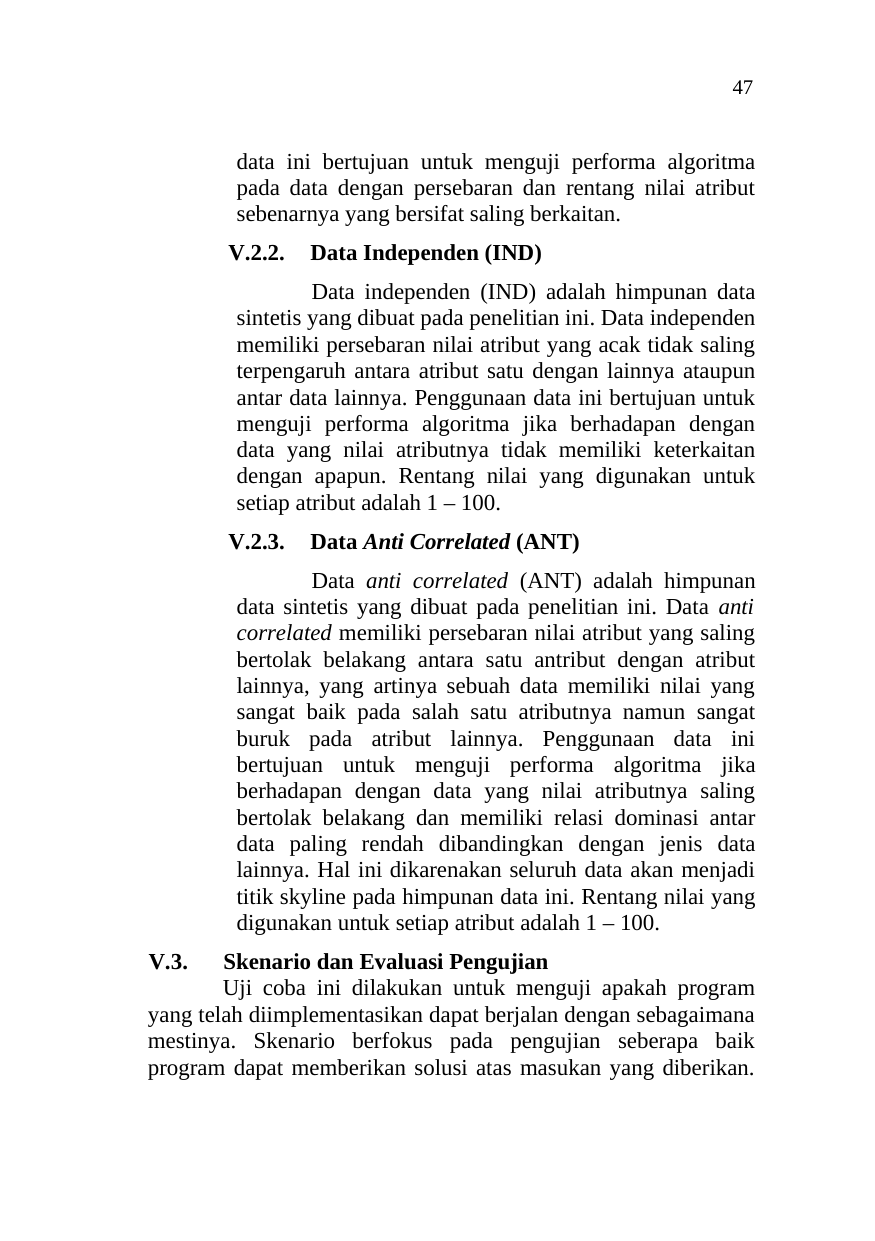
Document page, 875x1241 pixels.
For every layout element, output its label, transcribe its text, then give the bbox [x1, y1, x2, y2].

subtitle Data Anti Correlated (ANT) [228, 528, 756, 554]
subtitle Data Independen (IND) [228, 239, 756, 266]
text Data anti correlated (ANT) adalah himpunan data sintetis yang dibuat pada penelitian ini. Data anti correlated memiliki persebaran nilai atribut yang saling bertolak belakang antara satu antribut dengan atribut lainnya, yang artinya sebuah data memiliki nilai yang sangat baik pada salah satu atributnya namun sangat buruk pada atribut lainnya. Penggunaan data ini bertujuan untuk menguji performa algoritma jika berhadapan dengan data yang nilai atributnya saling bertolak belakang dan memiliki relasi dominasi antar data paling rendah dibandingkan dengan jenis data lainnya. Hal ini dikarenakan seluruh data akan menjadi titik skyline pada himpunan data ini. Rentang nilai yang digunakan untuk setiap atribut adalah 1 – 100. [236, 567, 756, 936]
text Data independen (IND) adalah himpunan data sintetis yang dibuat pada penelitian ini. Data independen memiliki persebaran nilai atribut yang acak tidak saling terpengaruh antara atribut satu dengan lainnya ataupun antar data lainnya. Penggunaan data ini bertujuan untuk menguji performa algoritma jika berhadapan dengan data yang nilai atributnya tidak memiliki keterkaitan dengan apapun. Rentang nilai yang digunakan untuk setiap atribut adalah 1 – 100. [236, 278, 756, 515]
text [236, 148, 756, 227]
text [148, 974, 756, 1080]
subtitle Skenario dan Evaluasi Pengujian [148, 948, 756, 974]
